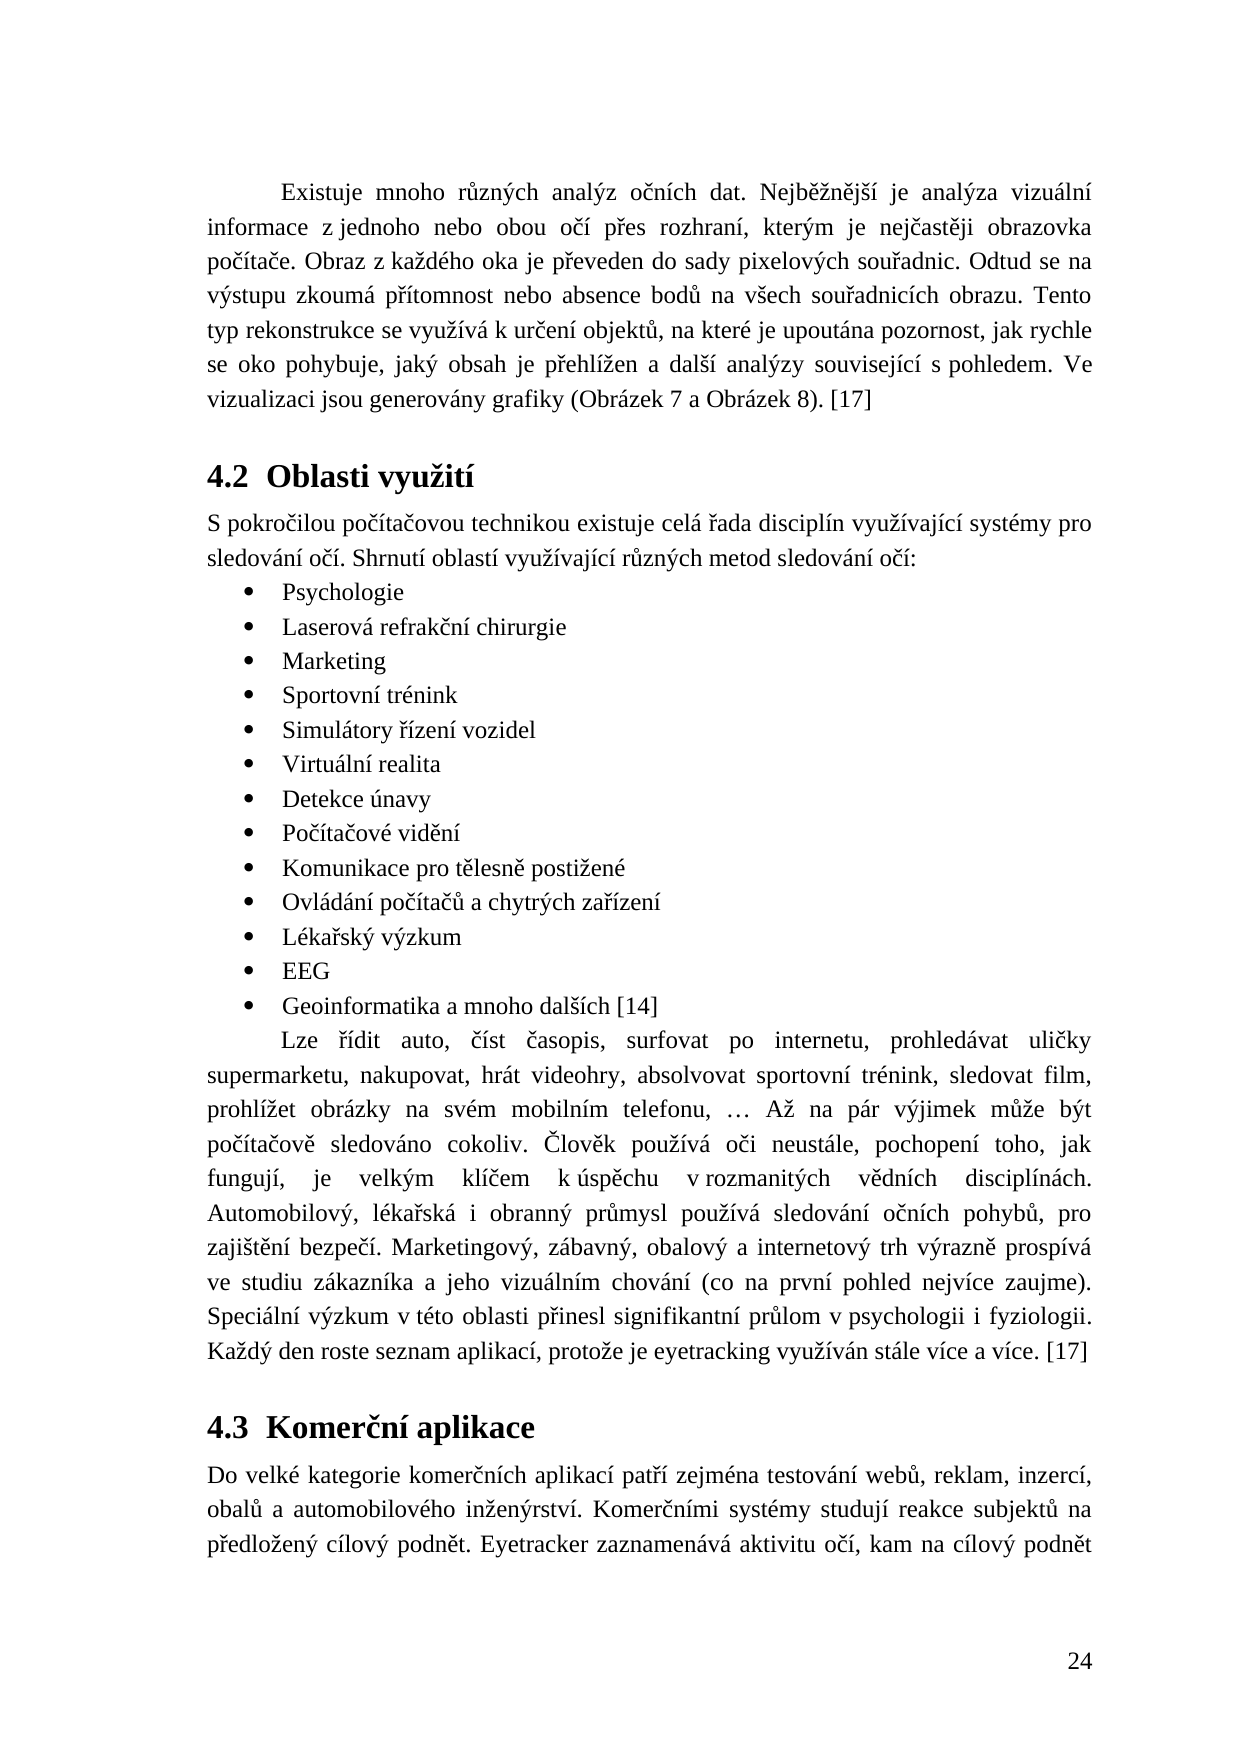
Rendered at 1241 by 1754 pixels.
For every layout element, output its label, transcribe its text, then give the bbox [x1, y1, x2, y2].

list Psychologie [244, 577, 1092, 606]
list Detekce únavy [244, 784, 1092, 813]
list EEG [244, 956, 1092, 985]
list Počítačové vidění [244, 818, 1092, 847]
list Geoinformatika a mnoho dalších [14] [244, 991, 1092, 1020]
list Lékařský výzkum [244, 922, 1092, 951]
subtitle Oblasti využití [207, 456, 1092, 494]
list Simulátory řízení vozidel [244, 715, 1092, 744]
list Laserová refrakční chirurgie [244, 612, 1092, 640]
text S pokročilou počítačovou technikou existuje celá řada disciplín využívající systémy pro sledování očí. Shrnutí oblastí využívající různých metod sledování očí: [207, 508, 1092, 571]
list Komunikace pro tělesně postižené [244, 853, 1092, 882]
text Lze řídit auto, číst časopis, surfovat po internetu, prohledávat uličky supermarketu, nakupovat, hrát videohry, absolvovat sportovní trénink, sledovat film, prohlížet obrázky na svém mobilním telefonu, … Až na pár výjimek může být počítačově sledováno cokoliv. Člověk používá oči neustále, pochopení toho, jak fungují, je velkým klíčem k úspěchu v rozmanitých vědních disciplínách. Automobilový, lékařská i obranný průmysl používá sledování očních pohybů, pro zajištění bezpečí. Marketingový, zábavný, obalový a internetový trh výrazně prospívá ve studiu zákazníka a jeho vizuálním chování (co na první pohled nejvíce zaujme). Speciální výzkum v této oblasti přinesl signifikantní průlom v psychologii i fyziologii. Každý den roste seznam aplikací, protože je eyetracking využíván stále více a více. [17] [207, 1025, 1092, 1364]
subtitle Komerční aplikace [207, 1408, 1092, 1446]
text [207, 1460, 1092, 1558]
list Sportovní trénink [244, 681, 1092, 709]
text Existuje mnoho různých analýz očních dat. Nejběžnější je analýza vizuální informace z jednoho nebo obou očí přes rozhraní, kterým je nejčastěji obrazovka počítače. Obraz z každého oka je převeden do sady pixelových souřadnic. Odtud se na výstupu zkoumá přítomnost nebo absence bodů na všech souřadnicích obrazu. Tento typ rekonstrukce se využívá k určení objektů, na které je upoutána pozornost, jak rychle se oko pohybuje, jaký obsah je přehlížen a další analýzy související s pohledem. Ve vizualizaci jsou generovány grafiky (Obrázek 7 a Obrázek 8). [17] [207, 177, 1092, 413]
list Ovládání počítačů a chytrých zařízení [244, 887, 1092, 916]
list Virtuální realita [244, 749, 1092, 778]
list Marketing [244, 646, 1092, 675]
